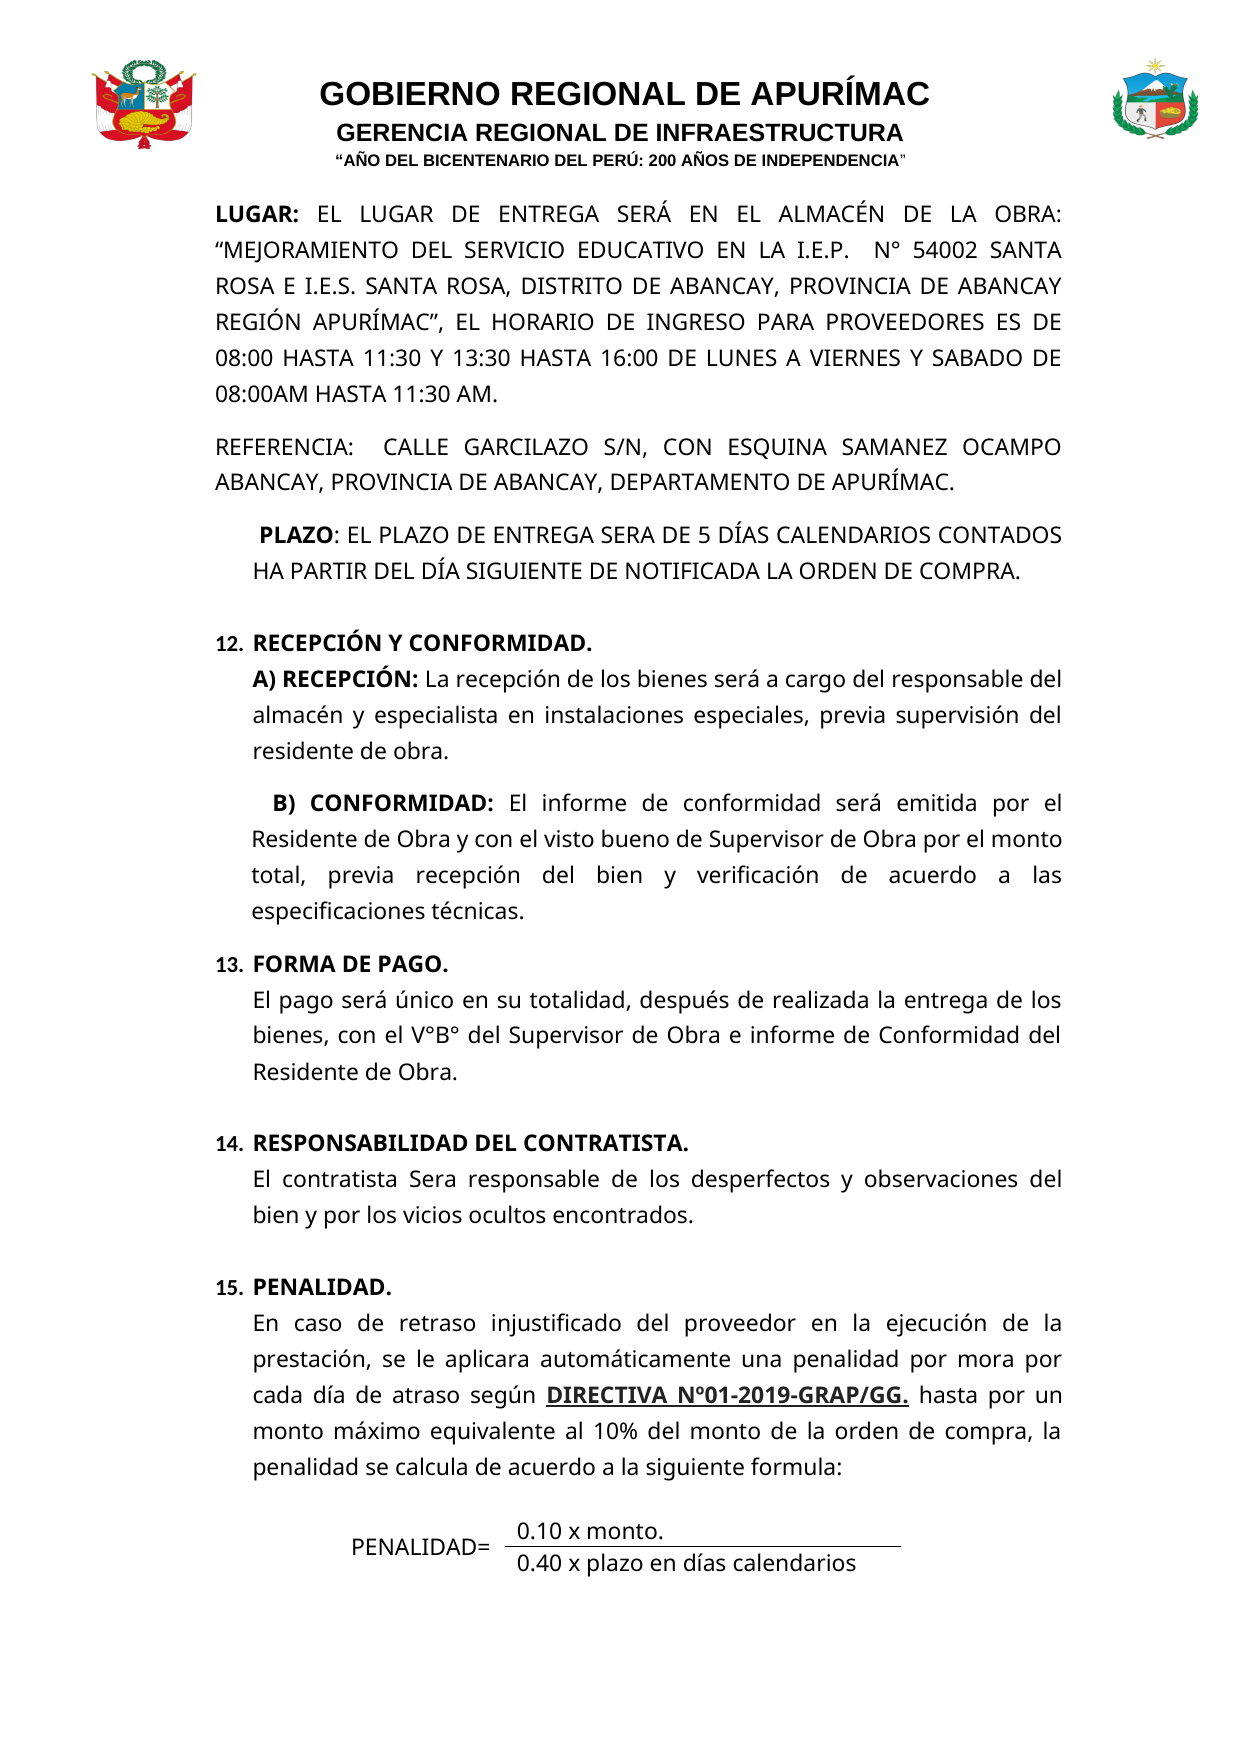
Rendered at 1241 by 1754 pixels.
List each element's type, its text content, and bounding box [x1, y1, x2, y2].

text REFERENCIA: CALLE GARCILAZO S/N, CON ESQUINA SAMANEZ OCAMPO ABANCAY, PROVINCIA DE ABANCAY, DEPARTAMENTO DE APURÍMAC. [215, 430, 1063, 498]
list El pago será único en su totalidad, después de realizada la entrega de los bienes, con el V°B° del Supervisor de Obra e informe de Conformidad del Residente de Obra. [252, 983, 1063, 1087]
list A) RECEPCIÓN: La recepción de los bienes será a cargo del responsable del almacén y especialista en instalaciones especiales, previa supervisión del residente de obra. [252, 663, 1063, 766]
list PENALIDAD. [215, 1271, 1063, 1302]
list En caso de retraso injustificado del proveedor en la ejecución de la prestación, se le aplicara automáticamente una penalidad por mora por cada día de atraso según DIRECTIVA Nº01-2019-GRAP/GG. hasta por un monto máximo equivalente al 10% del monto de la orden de compra, la penalidad se calcula de acuerdo a la siguiente formula: [252, 1307, 1063, 1482]
list PLAZO: EL PLAZO DE ENTREGA SERA DE 5 DÍAS CALENDARIOS CONTADOS HA PARTIR DEL DÍA SIGUIENTE DE NOTIFICADA LA ORDEN DE COMPRA. [252, 519, 1063, 586]
list FORMA DE PAGO. [215, 948, 1063, 979]
table_header PENALIDAD= [340, 1515, 505, 1578]
text LUGAR: EL LUGAR DE ENTREGA SERÁ EN EL ALMACÉN DE LA OBRA: “MEJORAMIENTO DEL SERVICIO EDUCATIVO EN LA I.E.P. N° 54002 SANTA ROSA E I.E.S. SANTA ROSA, DISTRITO DE ABANCAY, PROVINCIA DE ABANCAY REGIÓN APURÍMAC”, EL HORARIO DE INGRESO PARA PROVEEDORES ES DE 08:00 HASTA 11:30 Y 13:30 HASTA 16:00 DE LUNES A VIERNES Y SABADO DE 08:00AM HASTA 11:30 AM. [215, 198, 1063, 409]
table_cell 0.40 x plazo en días calendarios [505, 1547, 901, 1578]
table_header 0.10 x monto. [505, 1515, 901, 1546]
list RECEPCIÓN Y CONFORMIDAD. [215, 627, 1063, 658]
picture [91, 60, 197, 149]
list RESPONSABILIDAD DEL CONTRATISTA. [215, 1127, 1063, 1158]
picture [1112, 58, 1199, 139]
list El contratista Sera responsable de los desperfectos y observaciones del bien y por los vicios ocultos encontrados. [252, 1163, 1063, 1230]
text B) CONFORMIDAD: El informe de conformidad será emitida por el Residente de Obra y con el visto bueno de Supervisor de Obra por el monto total, previa recepción del bien y verificación de acuerdo a las especificaciones técnicas. [215, 787, 1063, 926]
